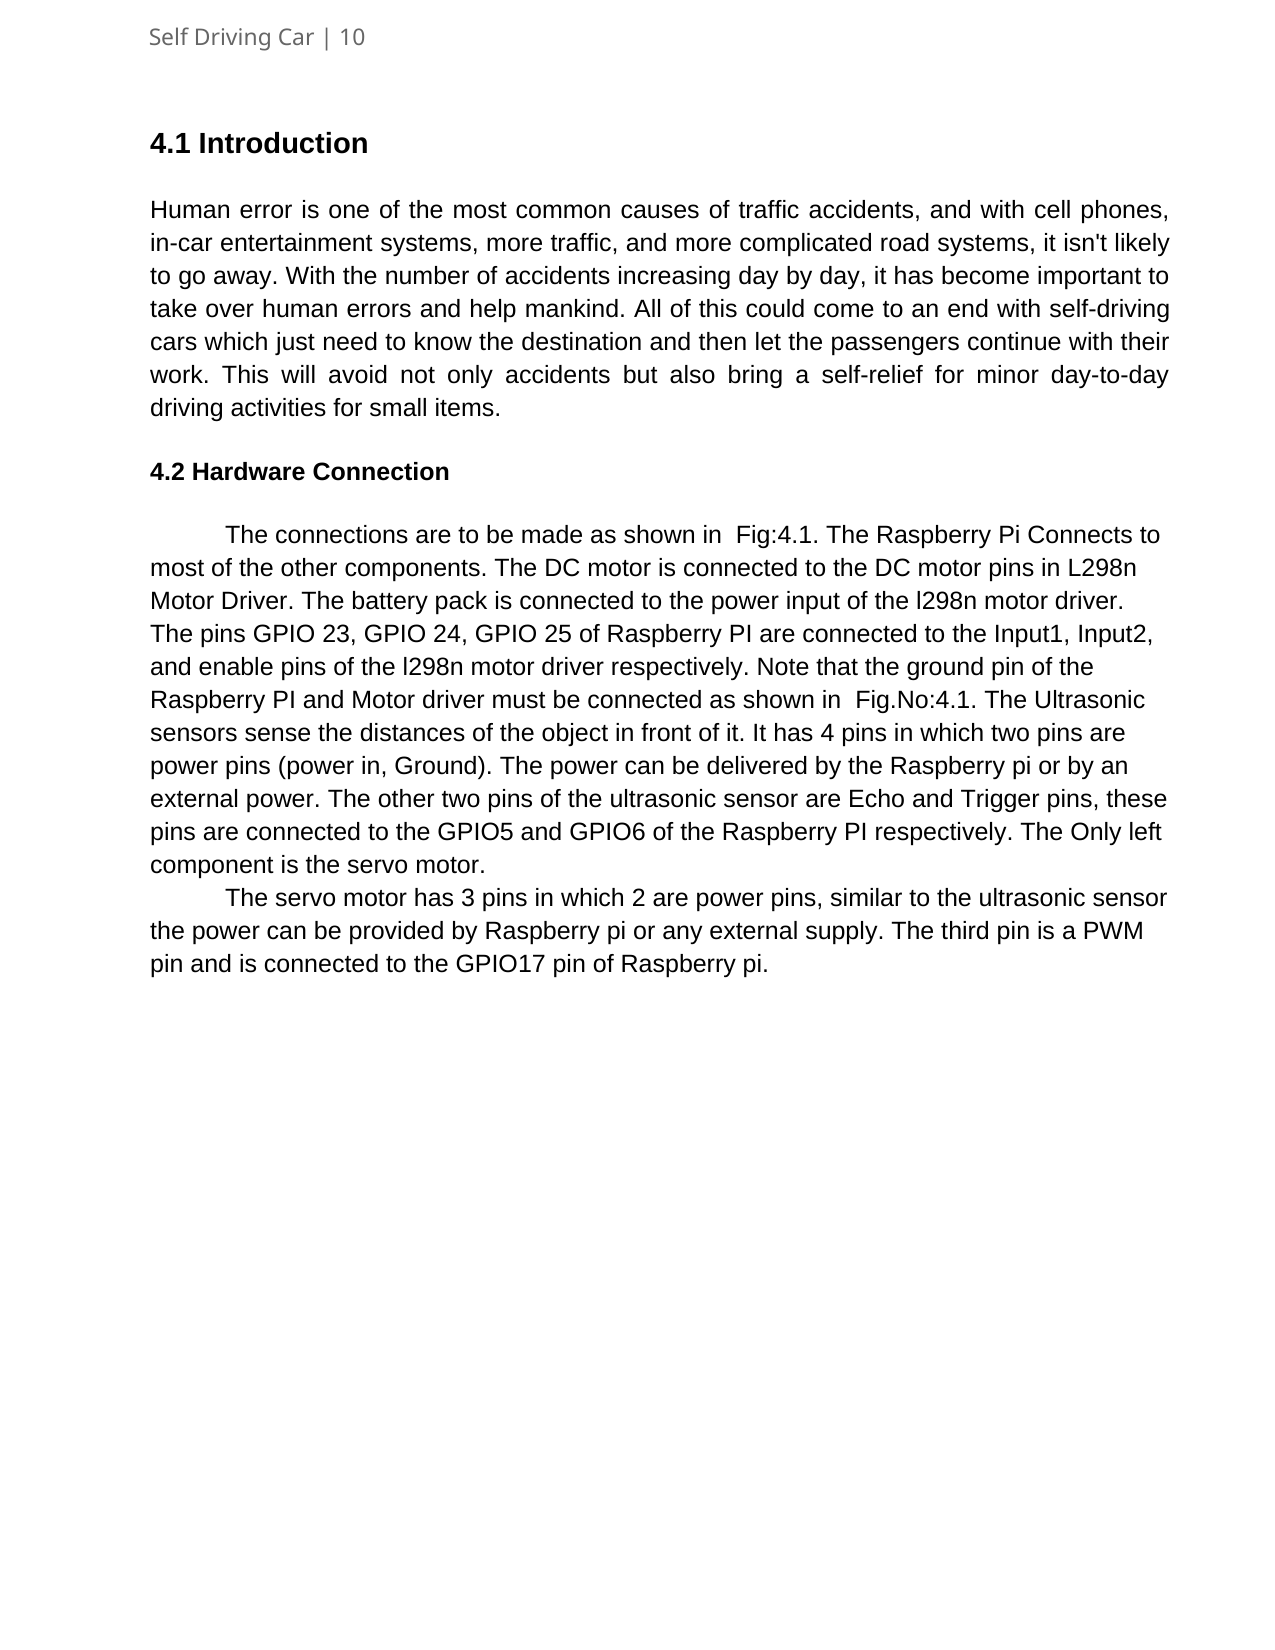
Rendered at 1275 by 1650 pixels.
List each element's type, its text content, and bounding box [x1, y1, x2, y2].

text 4.2 Hardware Connection [150, 457, 1172, 485]
text The servo motor has 3 pins in which 2 are power pins, similar to the ultrasonic sensor the power can be provided by Raspberry pi or any external supply. The third pin is a PWM pin and is connected to the GPIO17 pin of Raspberry pi. [150, 883, 1172, 978]
text 4.1 Introduction [150, 127, 1172, 160]
text The connections are to be made as shown in Fig:4.1. The Raspberry Pi Connects to most of the other components. The DC motor is connected to the DC motor pins in L298n Motor Driver. The battery pack is connected to the power input of the l298n motor driver. The pins GPIO 23, GPIO 24, GPIO 25 of Raspberry PI are connected to the Input1, Input2, and enable pins of the l298n motor driver respectively. Note that the ground pin of the Raspberry PI and Motor driver must be connected as shown in Fig.No:4.1. The Ultrasonic sensors sense the distances of the object in front of it. It has 4 pins in which two pins are power pins (power in, Ground). The power can be delivered by the Raspberry pi or by an external power. The other two pins of the ultrasonic sensor are Echo and Trigger pins, these pins are connected to the GPIO5 and GPIO6 of the Raspberry PI respectively. The Only left component is the servo motor. [150, 520, 1172, 879]
text Human error is one of the most common causes of traffic accidents, and with cell phones, in-car entertainment systems, more traffic, and more complicated road systems, it isn't likely to go away. With the number of accidents increasing day by day, it has become important to take over human errors and help mankind. All of this could come to an end with self-driving cars which just need to know the destination and then let the passengers continue with their work. This will avoid not only accidents but also bring a self-relief for minor day-to-day driving activities for small items. [150, 195, 1172, 422]
